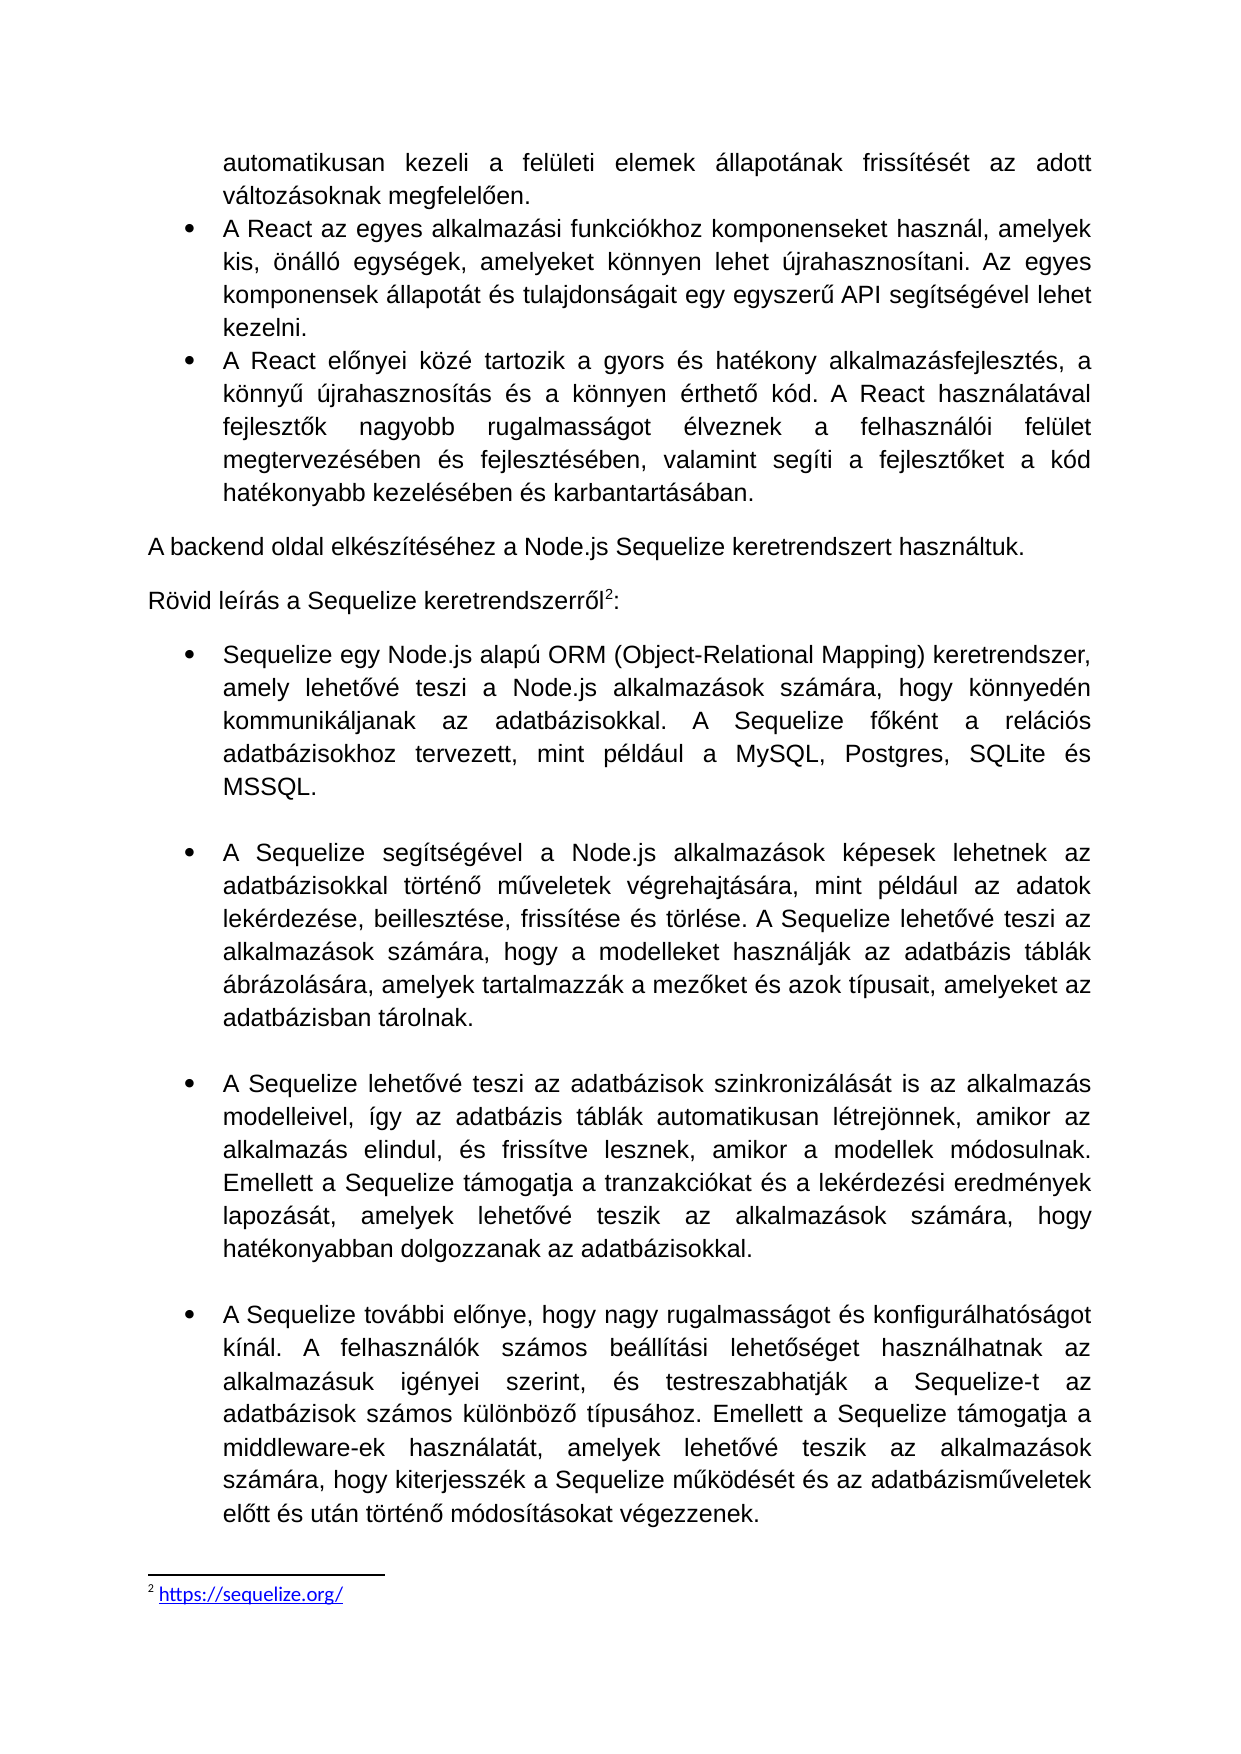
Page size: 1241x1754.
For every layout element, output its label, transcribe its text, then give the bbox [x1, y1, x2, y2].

text Rövid leírás a Sequelize keretrendszerről: [148, 586, 1093, 614]
text A backend oldal elkészítéséhez a Node.js Sequelize keretrendszert használtuk. [148, 532, 1093, 561]
list A Sequelize segítségével a Node.js alkalmazások képesek lehetnek az adatbázisokkal történő műveletek végrehajtására, mint például az adatok lekérdezése, beillesztése, frissítése és törlése. A Sequelize lehetővé teszi az alkalmazások számára, hogy a modelleket használják az adatbázis táblák ábrázolására, amelyek tartalmazzák a mezőket és azok típusait, amelyeket az adatbázisban tárolnak. [185, 838, 1093, 1032]
list A React az egyes alkalmazási funkciókhoz komponenseket használ, amelyek kis, önálló egységek, amelyeket könnyen lehet újrahasznosítani. Az egyes komponensek állapotát és tulajdonságait egy egyszerű API segítségével lehet kezelni. [185, 214, 1093, 342]
list A React előnyei közé tartozik a gyors és hatékony alkalmazásfejlesztés, a könnyű újrahasznosítás és a könnyen érthető kód. A React használatával fejlesztők nagyobb rugalmasságot élveznek a felhasználói felület megtervezésében és fejlesztésében, valamint segíti a fejlesztőket a kód hatékonyabb kezelésében és karbantartásában. [185, 346, 1093, 507]
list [185, 148, 1093, 209]
list A Sequelize további előnye, hogy nagy rugalmasságot és konfigurálhatóságot kínál. A felhasználók számos beállítási lehetőséget használhatnak az alkalmazásuk igényei szerint, és testreszabhatják a Sequelize-t az adatbázisok számos különböző típusához. Emellett a Sequelize támogatja a middleware-ek használatát, amelyek lehetővé teszik az alkalmazások számára, hogy kiterjesszék a Sequelize működését és az adatbázisműveletek előtt és után történő módosításokat végezzenek. [185, 1300, 1093, 1527]
list A Sequelize lehetővé teszi az adatbázisok szinkronizálását is az alkalmazás modelleivel, így az adatbázis táblák automatikusan létrejönnek, amikor az alkalmazás elindul, és frissítve lesznek, amikor a modellek módosulnak. Emellett a Sequelize támogatja a tranzakciókat és a lekérdezési eredmények lapozását, amelyek lehetővé teszik az alkalmazások számára, hogy hatékonyabban dolgozzanak az adatbázisokkal. [185, 1069, 1093, 1263]
list Sequelize egy Node.js alapú ORM (Object-Relational Mapping) keretrendszer, amely lehetővé teszi a Node.js alkalmazások számára, hogy könnyedén kommunikáljanak az adatbázisokkal. A Sequelize főként a relációs adatbázisokhoz tervezett, mint például a MySQL, Postgres, SQLite és MSSQL. [185, 639, 1093, 801]
